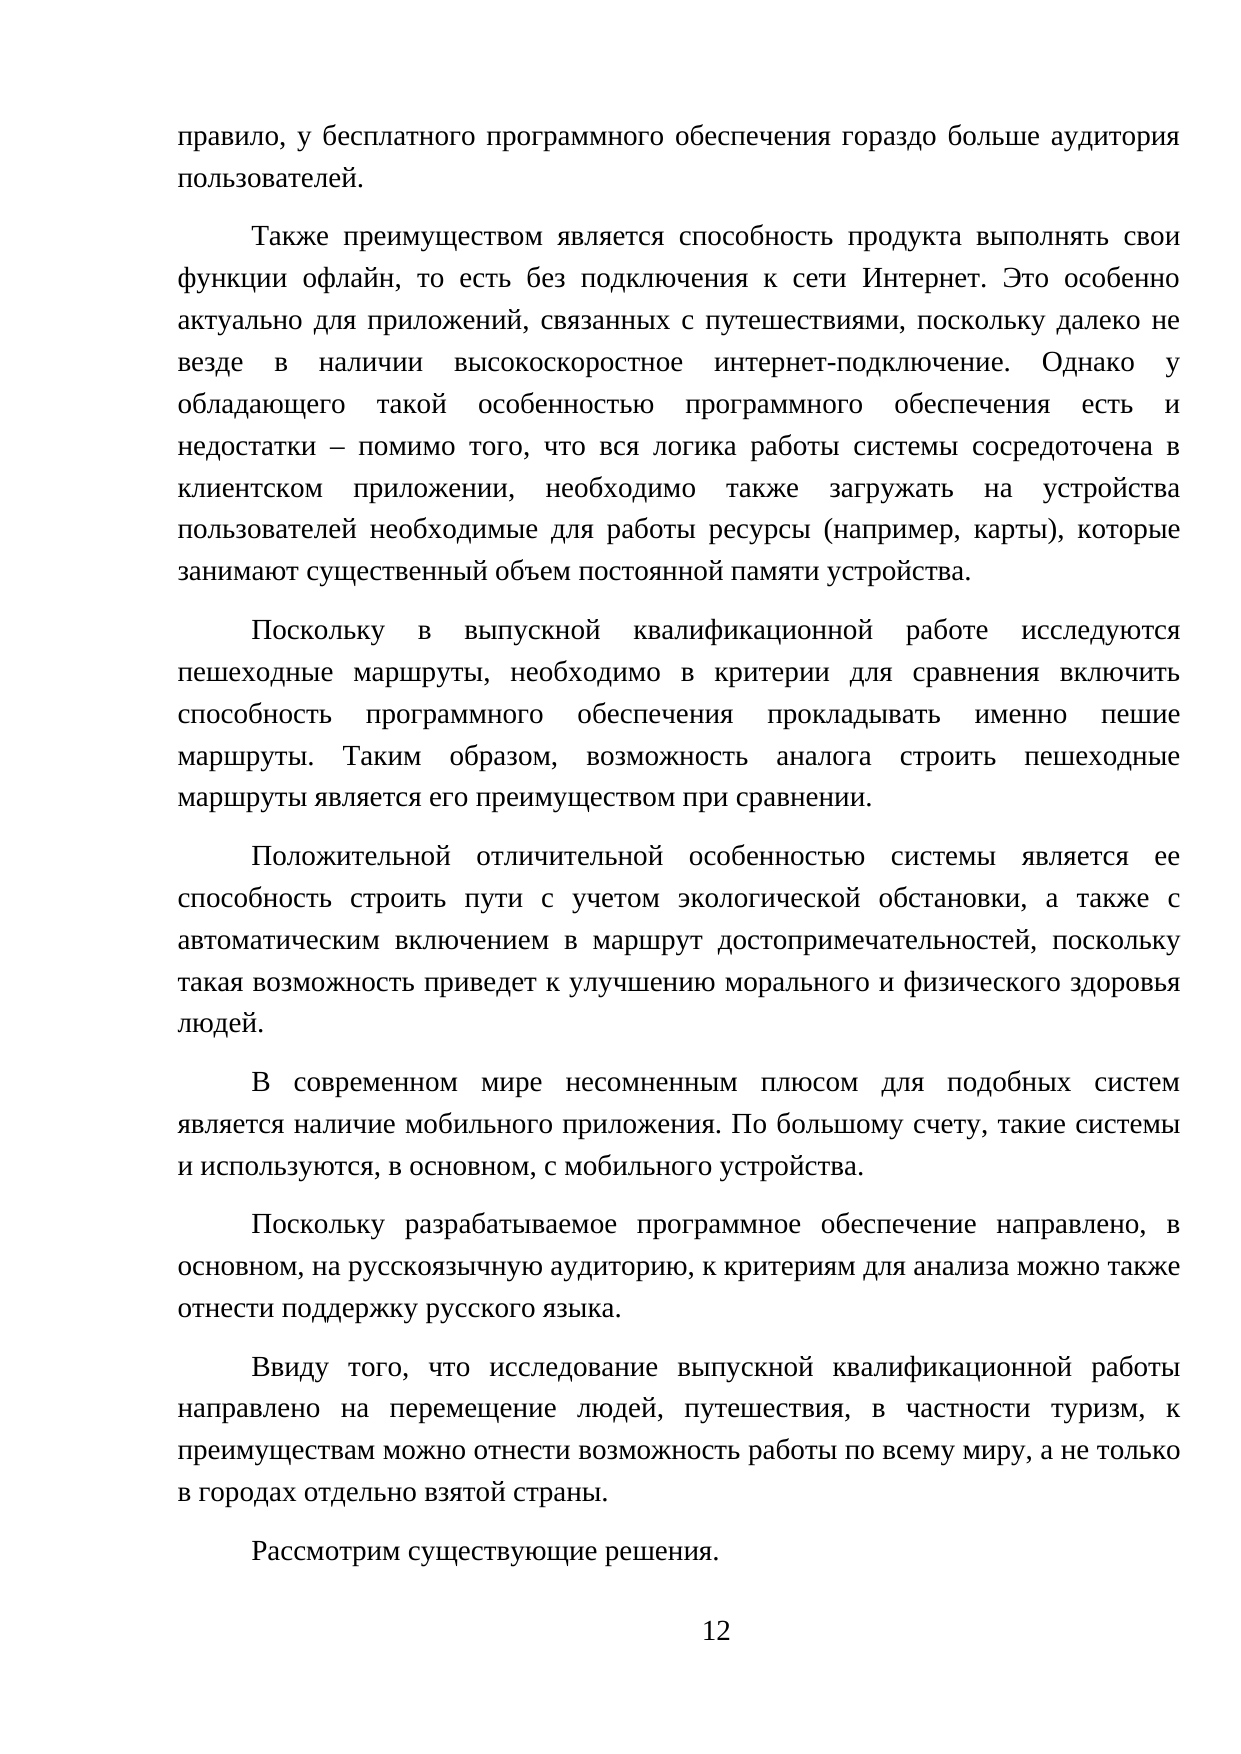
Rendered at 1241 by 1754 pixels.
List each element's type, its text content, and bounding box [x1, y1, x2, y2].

text Также преимуществом является способность продукта выполнять свои функции офлайн, то есть без подключения к сети Интернет. Это особенно актуально для приложений, связанных с путешествиями, поскольку далеко не везде в наличии высокоскоростное интернет-подключение. Однако у обладающего такой особенностью программного обеспечения есть и недостатки – помимо того, что вся логика работы системы сосредоточена в клиентском приложении, необходимо также загружать на устройства пользователей необходимые для работы ресурсы (например, карты), которые занимают существенный объем постоянной памяти устройства. [177, 218, 1181, 587]
text Рассмотрим существующие решения. [177, 1533, 1181, 1566]
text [177, 118, 1181, 193]
text Поскольку разрабатываемое программное обеспечение направлено, в основном, на русскоязычную аудиторию, к критериям для анализа можно также отнести поддержку русского языка. [177, 1206, 1181, 1324]
text Ввиду того, что исследование выпускной квалификационной работы направлено на перемещение людей, путешествия, в частности туризм, к преимуществам можно отнести возможность работы по всему миру, а не только в городах отдельно взятой страны. [177, 1349, 1181, 1508]
text Положительной отличительной особенностью системы является ее способность строить пути с учетом экологической обстановки, а также с автоматическим включением в маршрут достопримечательностей, поскольку такая возможность приведет к улучшению морального и физического здоровья людей. [177, 838, 1181, 1039]
text В современном мире несомненным плюсом для подобных систем является наличие мобильного приложения. По большому счету, такие системы и используются, в основном, с мобильного устройства. [177, 1064, 1181, 1181]
text Поскольку в выпускной квалификационной работе исследуются пешеходные маршруты, необходимо в критерии для сравнения включить способность программного обеспечения прокладывать именно пешие маршруты. Таким образом, возможность аналога строить пешеходные маршруты является его преимуществом при сравнении. [177, 612, 1181, 813]
